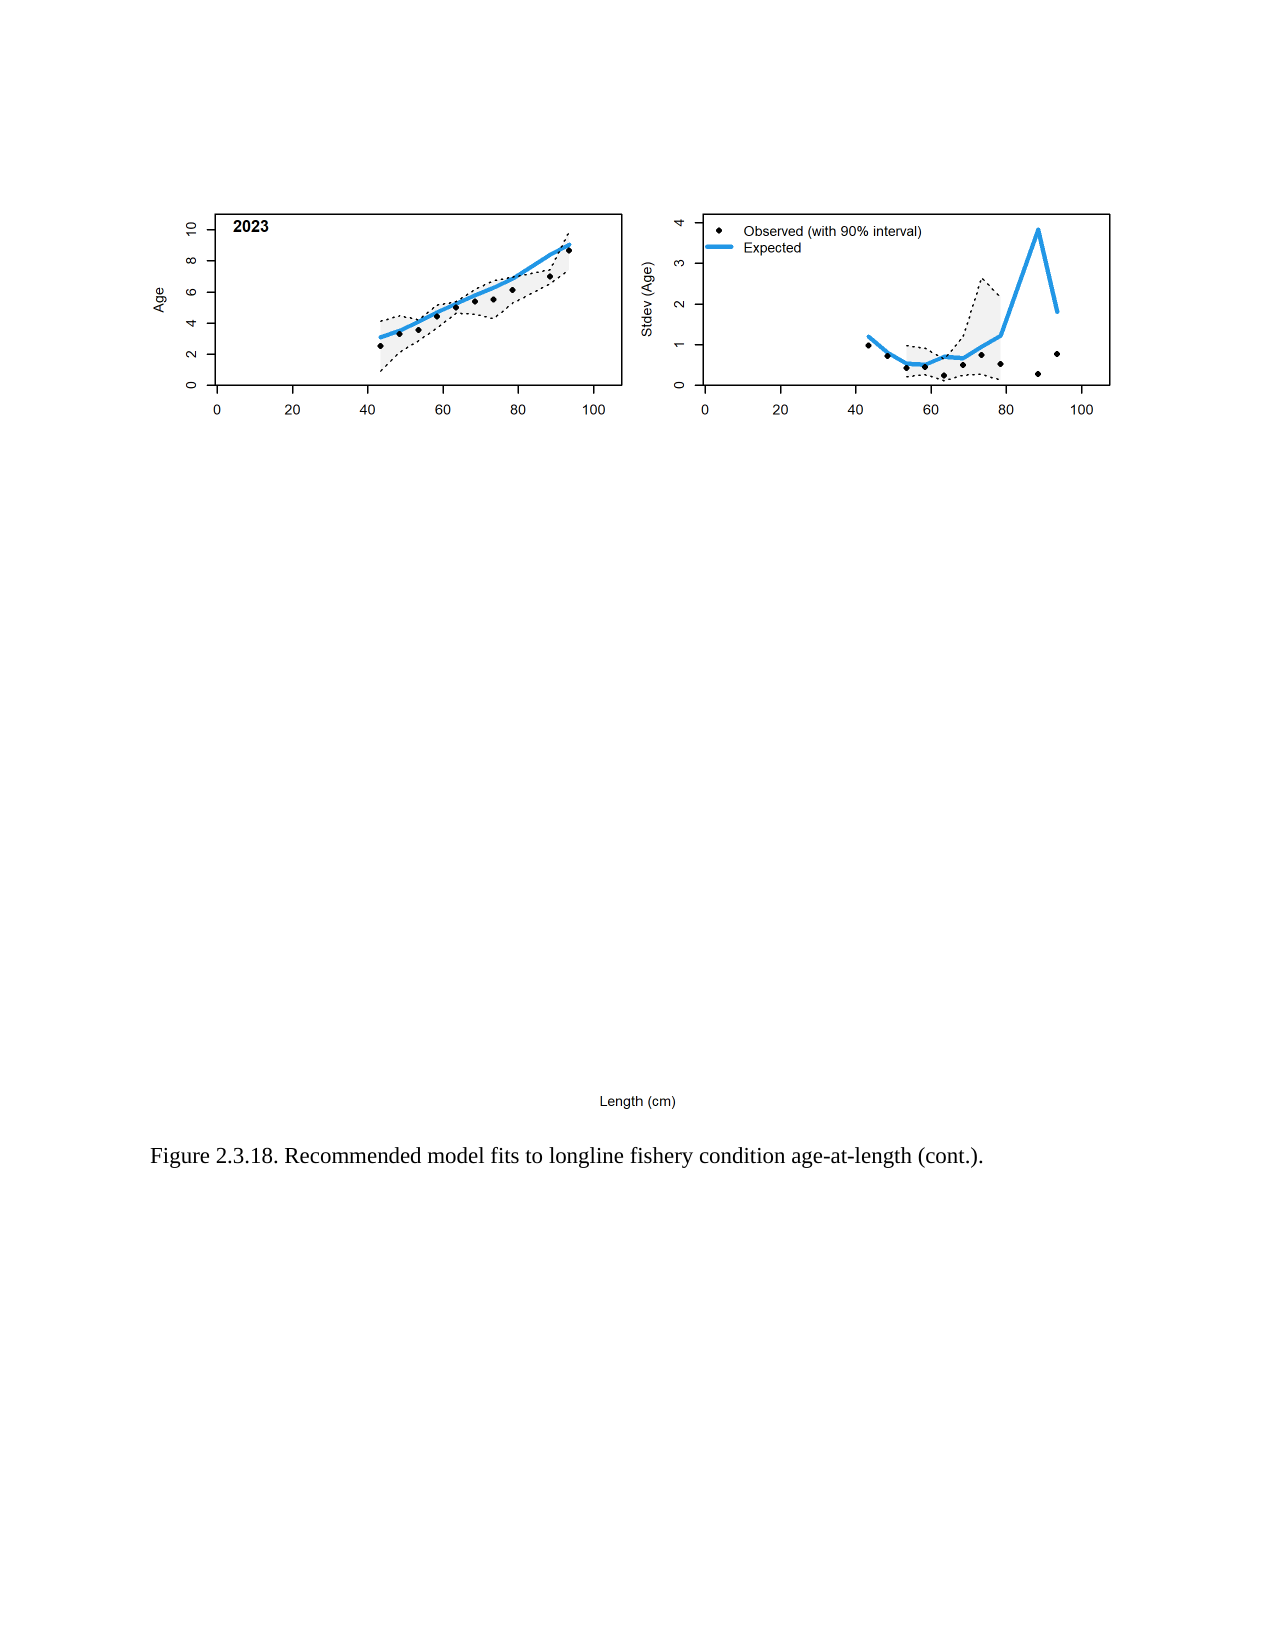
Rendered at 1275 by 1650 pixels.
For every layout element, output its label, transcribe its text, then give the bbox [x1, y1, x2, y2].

picture [150, 150, 1125, 1125]
subtitle Figure 2.3.18. Recommended model fits to longline fishery condition age-at-length (cont.). [150, 1142, 1125, 1168]
